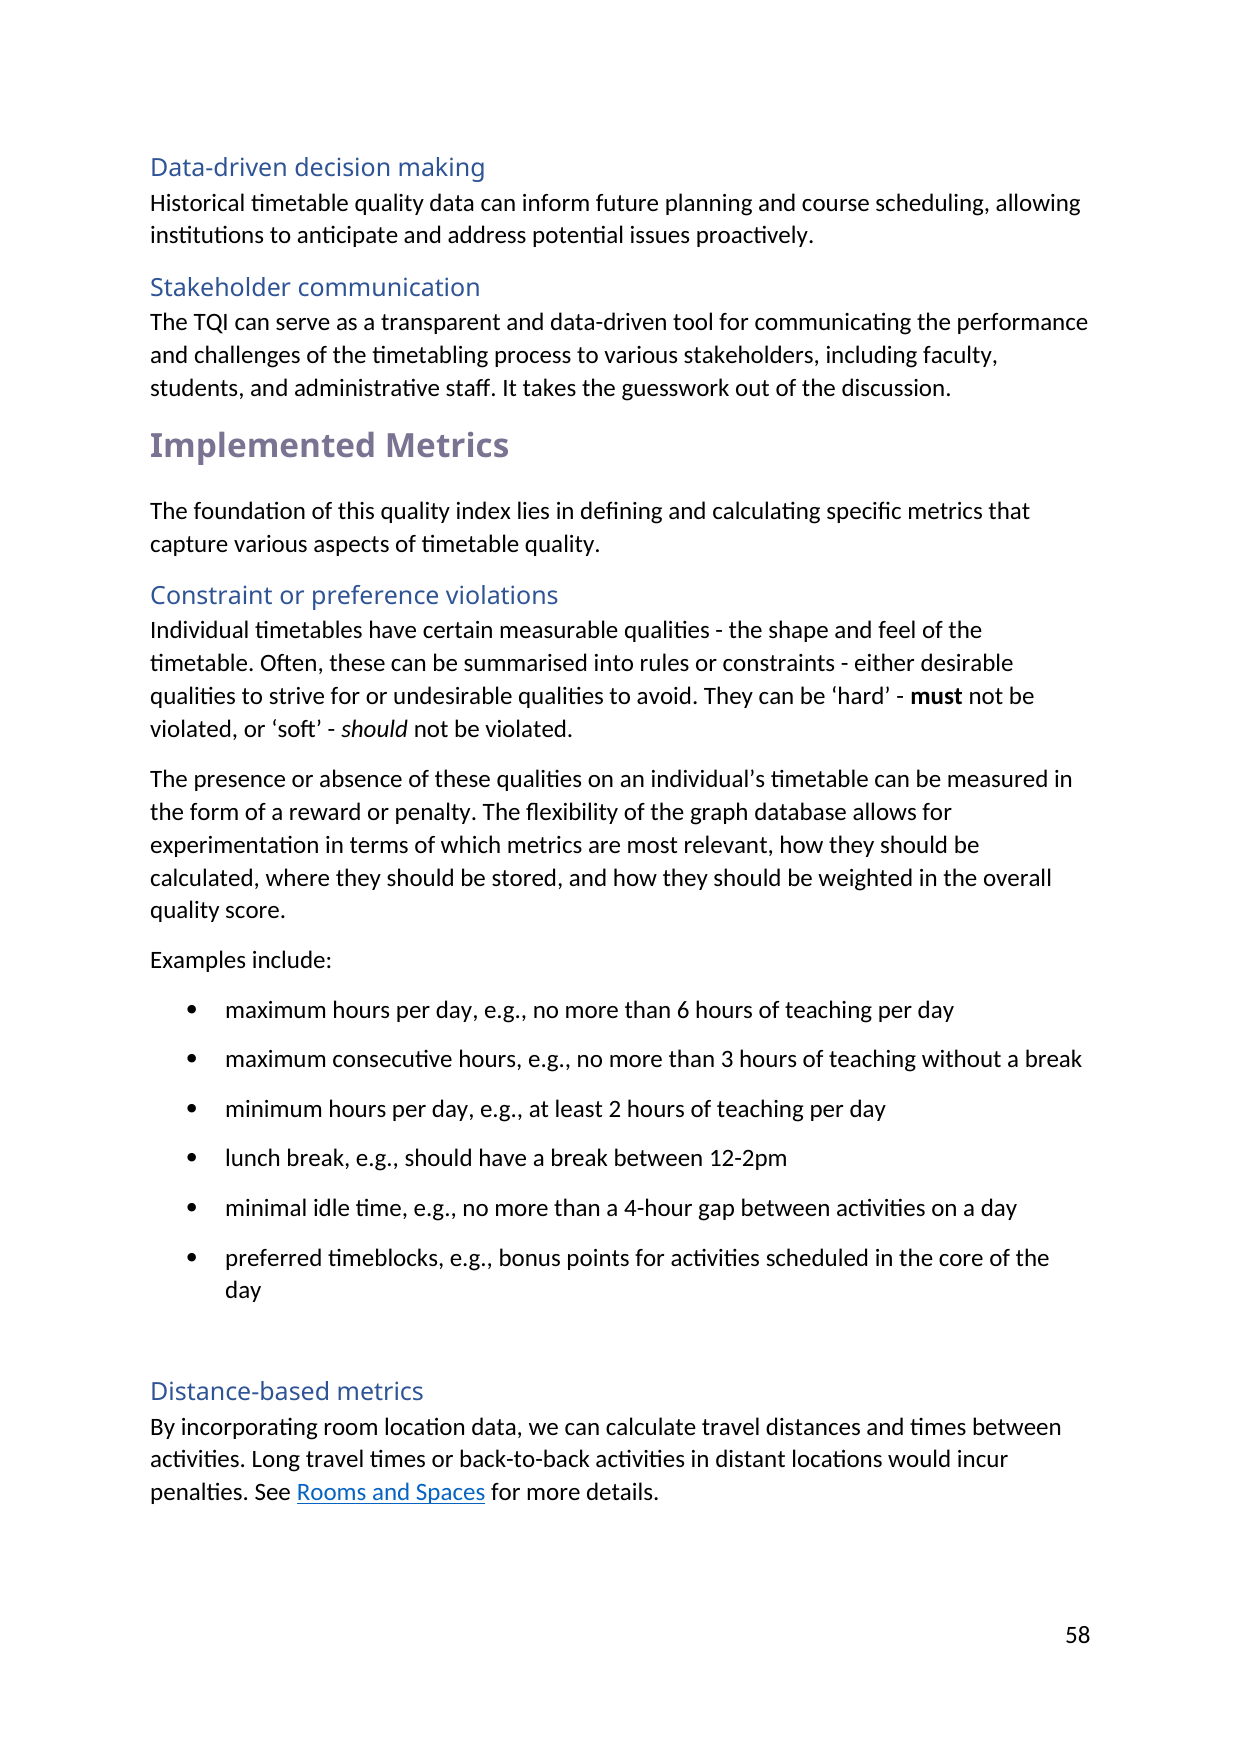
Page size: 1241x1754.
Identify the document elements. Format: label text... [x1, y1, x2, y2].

text Examples include: [150, 944, 1090, 975]
list lunch break, e.g., should have a break between 12-2pm [187, 1143, 1090, 1173]
list minimal idle time, e.g., no more than a 4-hour gap between activities on a day [187, 1192, 1090, 1223]
subtitle Data-driven decision making [150, 150, 1090, 184]
list minimum hours per day, e.g., at least 2 hours of teaching per day [187, 1093, 1090, 1123]
text The presence or absence of these qualities on an individual’s timetable can be measured in the form of a reward or penalty. The flexibility of the graph database allows for experimentation in terms of which metrics are most relevant, how they should be calculated, where they should be stored, and how they should be weighted in the overall quality score. [150, 763, 1090, 925]
text Individual timetables have certain measurable qualities - the shape and feel of the timetable. Often, these can be summarised into rules or constraints - either desirable qualities to strive for or undesirable qualities to avoid. They can be ‘hard’ - must not be violated, or ‘soft’ - should not be violated. [150, 615, 1090, 744]
subtitle Stakeholder communication [150, 269, 1090, 303]
text By incorporating room location data, we can calculate travel distances and times between activities. Long travel times or back-to-back activities in distant locations would incur penalties. See Rooms and Spaces for more details. [150, 1411, 1090, 1507]
list maximum hours per day, e.g., no more than 6 hours of teaching per day [187, 994, 1090, 1024]
subtitle Constraint or preference violations [150, 578, 1090, 612]
text The TQI can serve as a transparent and data-driven tool for communicating the performance and challenges of the timetabling process to various stakeholders, including faculty, students, and administrative staff. It takes the guesswork out of the discussion. [150, 306, 1090, 402]
list preferred timeblocks, e.g., bonus points for activities scheduled in the core of the day [187, 1242, 1090, 1305]
text The foundation of this quality index lies in defining and calculating specific metrics that capture various aspects of timetable quality. [150, 495, 1090, 559]
subtitle Implemented Metrics [150, 421, 1090, 467]
list maximum consecutive hours, e.g., no more than 3 hours of teaching without a break [187, 1043, 1090, 1074]
subtitle Distance-based metrics [150, 1374, 1090, 1408]
text Historical timetable quality data can inform future planning and course scheduling, allowing institutions to anticipate and address potential issues proactively. [150, 187, 1090, 250]
